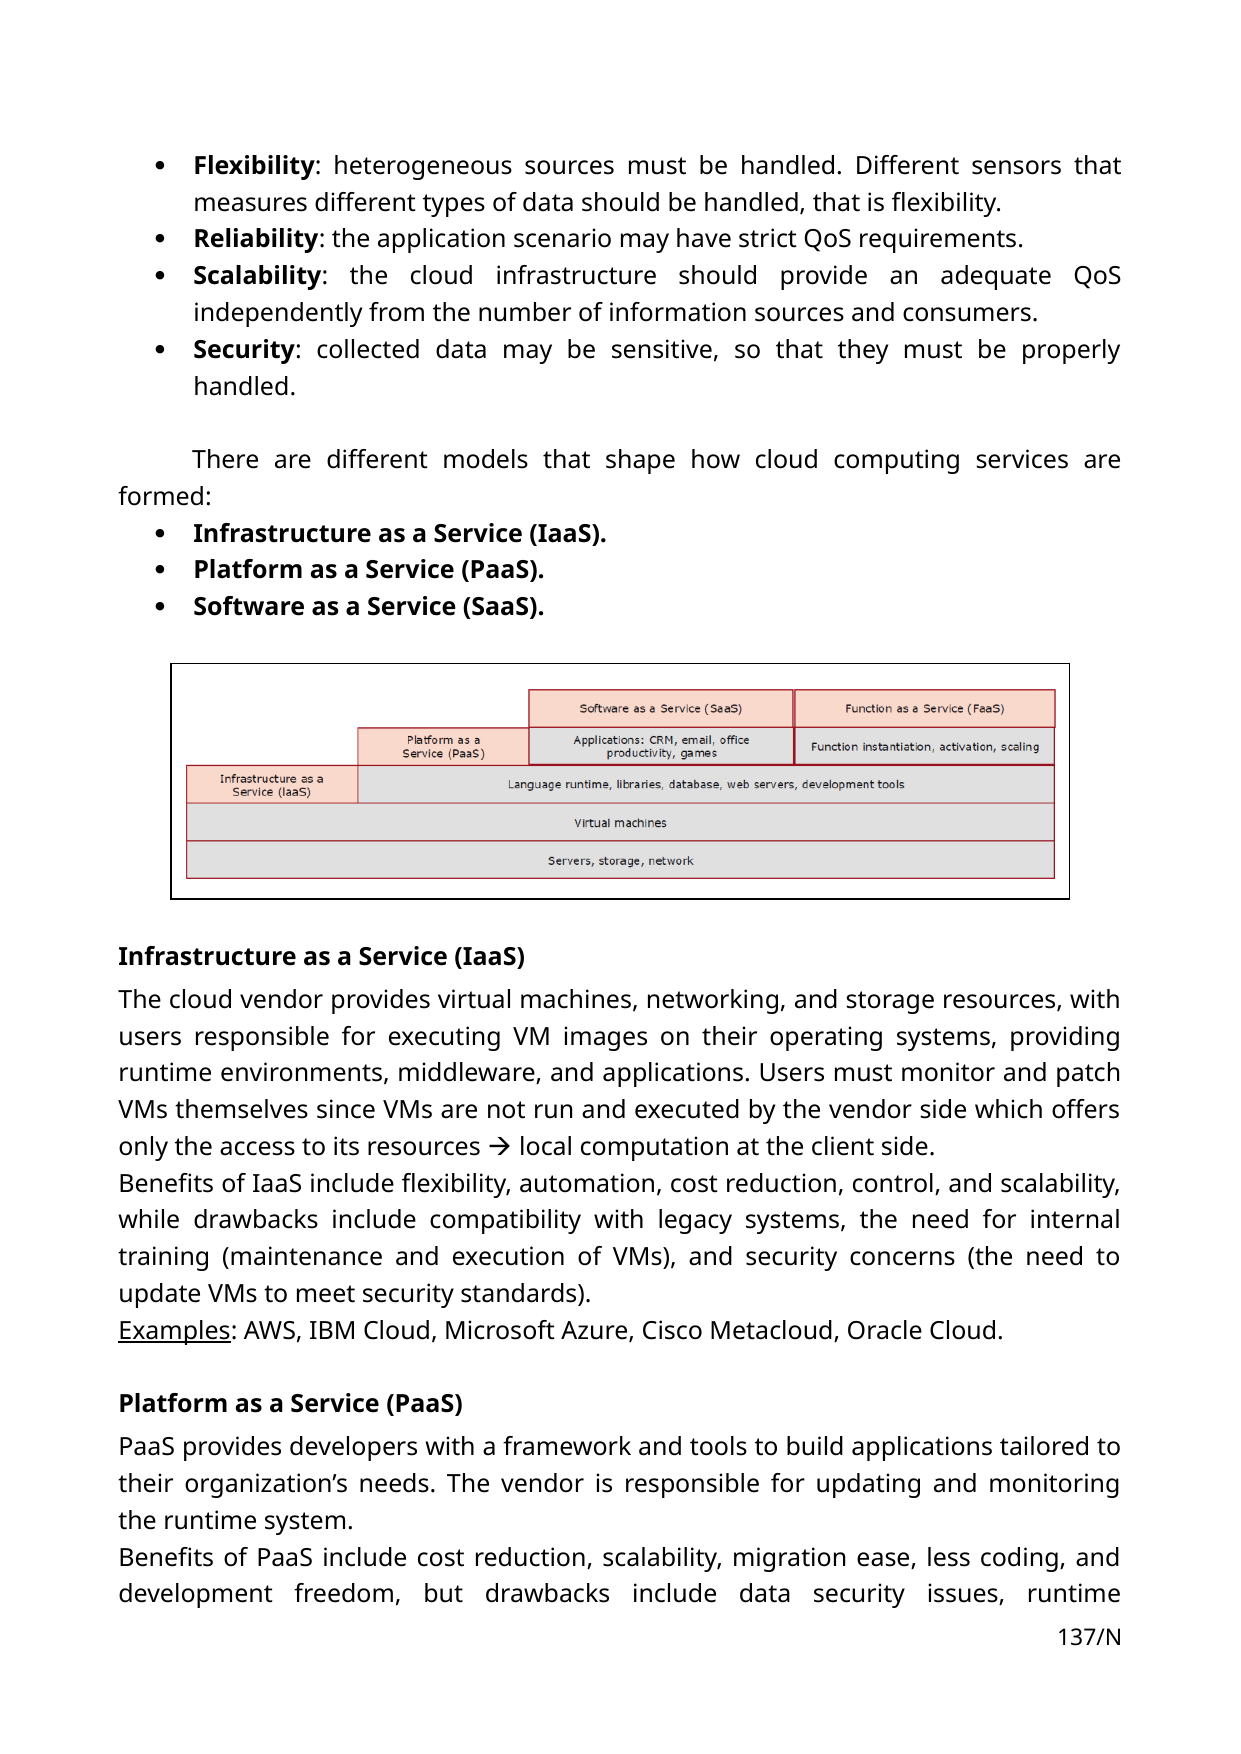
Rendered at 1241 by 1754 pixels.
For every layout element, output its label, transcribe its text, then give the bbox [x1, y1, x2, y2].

text The cloud vendor provides virtual machines, networking, and storage resources, with users responsible for executing VM images on their operating systems, providing runtime environments, middleware, and applications. Users must monitor and patch VMs themselves since VMs are not run and executed by the vendor side which offers only the access to its resources local computation at the client side. [118, 982, 1122, 1163]
text Platform as a Service (PaaS) [118, 1386, 1122, 1420]
text PaaS provides developers with a framework and tools to build applications tailored to their organization’s needs. The vendor is responsible for updating and monitoring the runtime system. [118, 1429, 1122, 1537]
list Flexibility: heterogeneous sources must be handled. Different sensors that measures different types of data should be handled, that is flexibility. [156, 148, 1122, 218]
text Infrastructure as a Service (IaaS) [118, 938, 1122, 973]
text Benefits of IaaS include flexibility, automation, cost reduction, control, and scalability, while drawbacks include compatibility with legacy systems, the need for internal training (maintenance and execution of VMs), and security concerns (the need to update VMs to meet security standards). [118, 1165, 1122, 1310]
list Reliability: the application scenario may have strict QoS requirements. [156, 221, 1122, 255]
list Software as a Service (SaaS). [156, 589, 1122, 623]
text Examples: AWS, IBM Cloud, Microsoft Azure, Cisco Metacloud, Oracle Cloud. [118, 1312, 1122, 1347]
list Security: collected data may be sensitive, so that they must be properly handled. [156, 331, 1122, 402]
list Scalability: the cloud infrastructure should provide an adequate QoS independently from the number of information sources and consumers. [156, 258, 1122, 329]
picture [172, 664, 1069, 898]
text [118, 1539, 1122, 1610]
list There are different models that shape how cloud computing services are formed: [118, 442, 1122, 513]
list Infrastructure as a Service (IaaS). [156, 515, 1122, 549]
list Platform as a Service (PaaS). [156, 552, 1122, 586]
